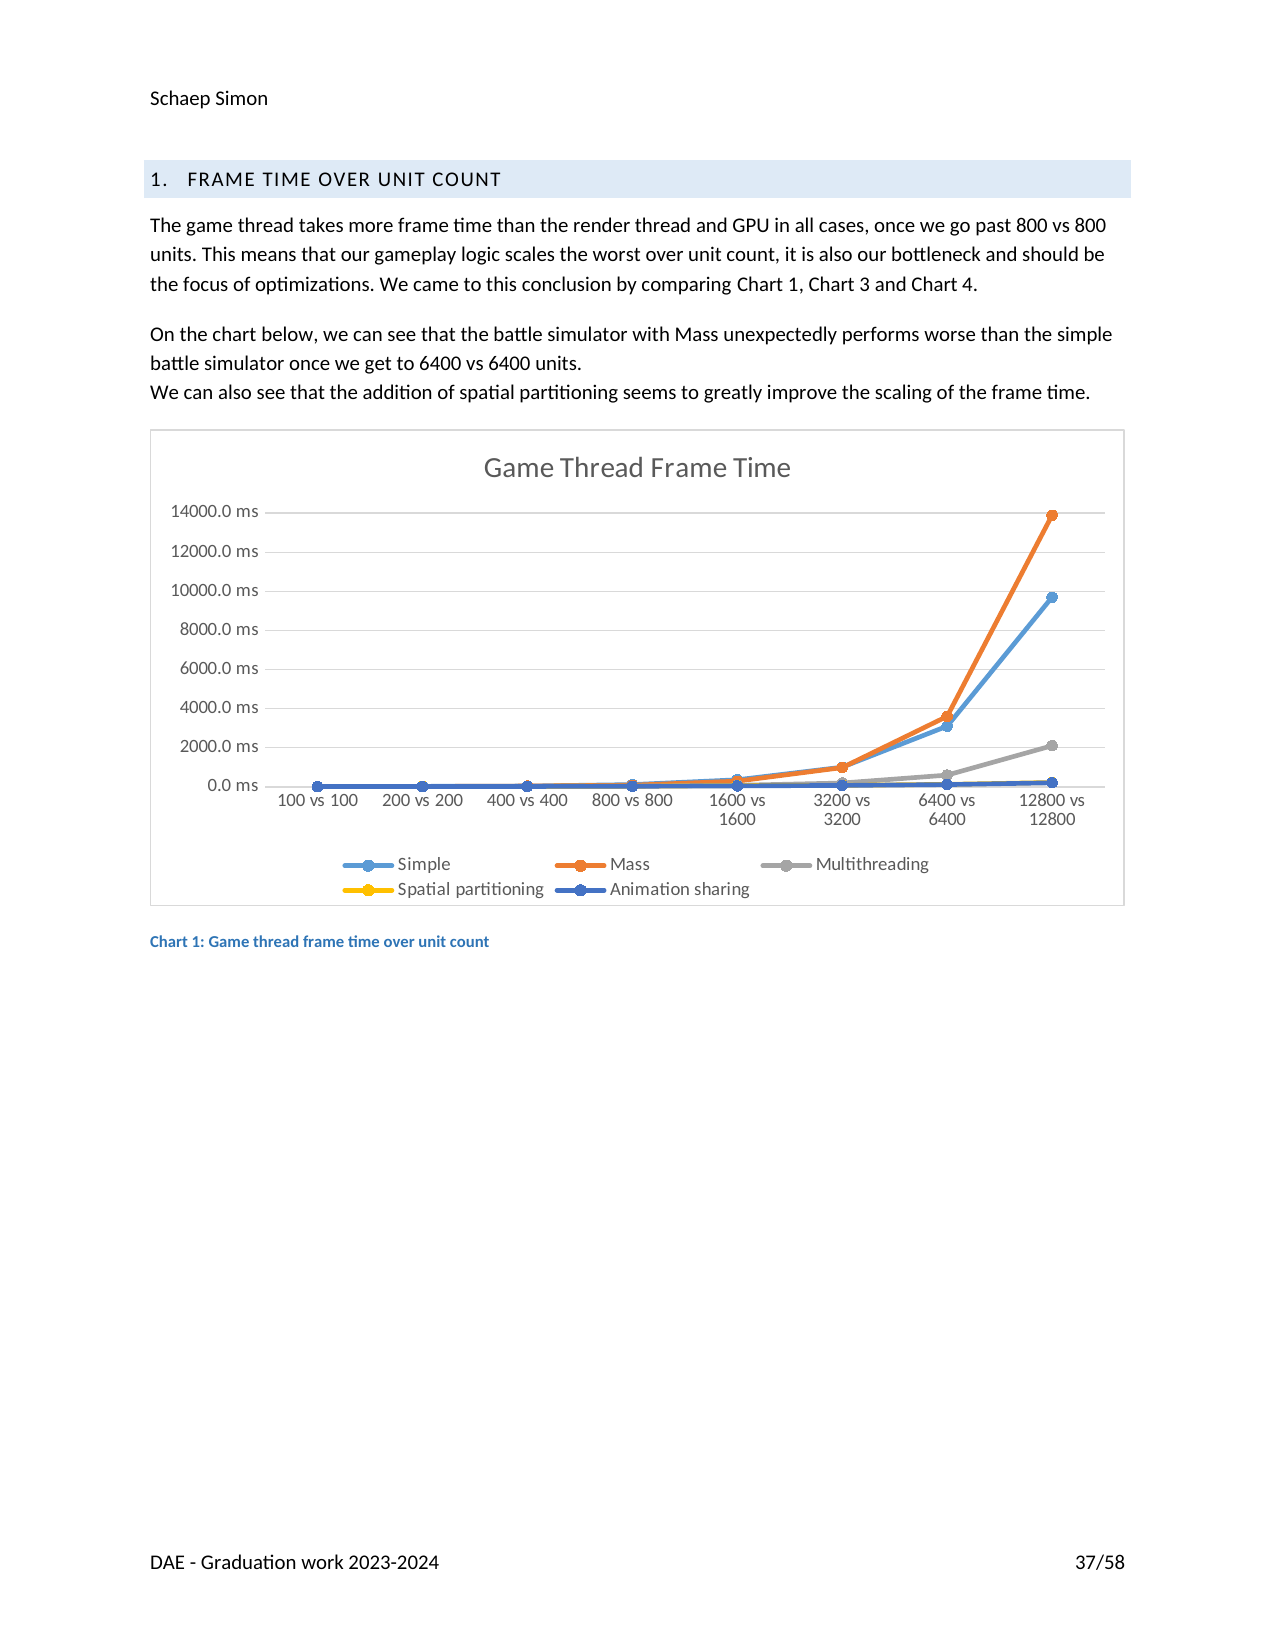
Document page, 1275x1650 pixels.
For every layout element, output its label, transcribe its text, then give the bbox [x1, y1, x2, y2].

subtitle Frame Time Over Unit Count [150, 167, 1125, 192]
text The game thread takes more frame time than the render thread and GPU in all cases, once we go past 800 vs 800 units. This means that our gameplay logic scales the worst over unit count, it is also our bottleneck and should be the focus of optimizations. We came to this conclusion by comparing Chart 1, Chart 3 and Chart 4. [150, 212, 1125, 296]
text On the chart below, we can see that the battle simulator with Mass unexpectedly performs worse than the simple battle simulator once we get to 6400 vs 6400 units. We can also see that the addition of spatial partitioning seems to greatly improve the scaling of the frame time. [150, 321, 1125, 404]
